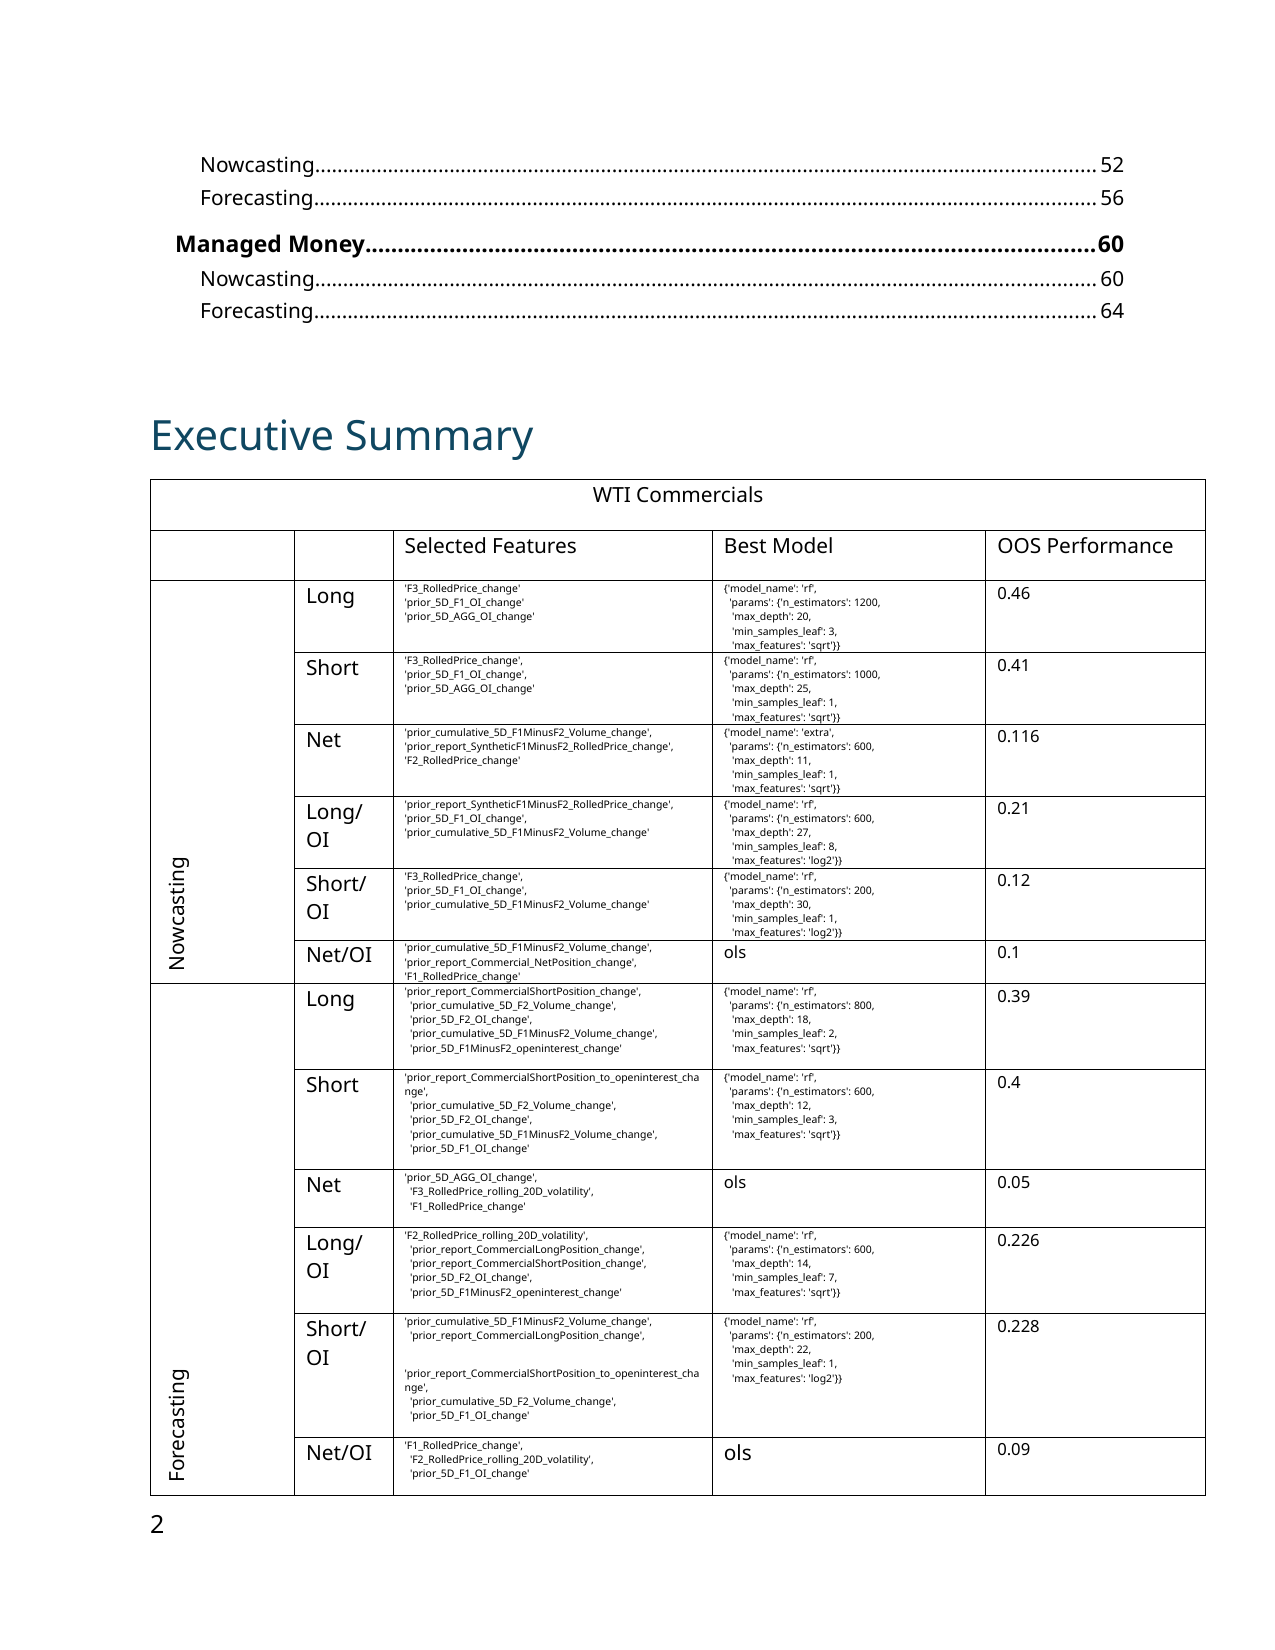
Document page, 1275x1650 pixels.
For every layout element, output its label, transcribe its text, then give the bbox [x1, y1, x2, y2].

table_cell Net [295, 1170, 393, 1227]
subtitle Executive Summary [150, 406, 1125, 462]
table_cell Nowcasting [151, 581, 294, 983]
table_cell [151, 531, 294, 580]
table_cell Best Model [713, 531, 985, 580]
table_cell 'prior_report_SyntheticF1MinusF2_RolledPrice_change', 'prior_5D_F1_OI_change', 'prior_cumulative_5D_F1MinusF2_Volume_change' [394, 797, 712, 868]
table_cell 'F1_RolledPrice_change', 'F2_RolledPrice_rolling_20D_volatility', 'prior_5D_F1_OI_change' [394, 1438, 712, 1495]
table_cell 'prior_cumulative_5D_F1MinusF2_Volume_change', 'prior_report_SyntheticF1MinusF2_RolledPrice_change', 'F2_RolledPrice_change' [394, 725, 712, 796]
table_cell Short [295, 1070, 393, 1169]
table_cell OOS Performance [986, 531, 1205, 580]
table_cell 0.05 [986, 1170, 1205, 1227]
table_cell Net/OI [295, 1438, 393, 1495]
table_cell 0.21 [986, 797, 1205, 868]
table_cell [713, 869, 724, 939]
table_cell 0.41 [986, 653, 1205, 724]
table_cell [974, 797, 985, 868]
table_cell 0.116 [986, 725, 1205, 796]
table_cell Short [295, 653, 393, 724]
table_cell 0.46 [986, 581, 1205, 652]
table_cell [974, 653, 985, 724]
table_cell Short/OI [295, 1314, 393, 1437]
table_cell 'prior_report_CommercialShortPosition_change', 'prior_cumulative_5D_F2_Volume_change', 'prior_5D_F2_OI_change', 'prior_cumulative_5D_F1MinusF2_Volume_change', 'prior_5D_F1MinusF2_openinterest_change' [394, 984, 712, 1069]
table_cell Selected Features [394, 531, 712, 580]
table_cell 'prior_report_CommercialShortPosition_to_openinterest_change', 'prior_cumulative_5D_F2_Volume_change', 'prior_5D_F2_OI_change', 'prior_cumulative_5D_F1MinusF2_Volume_change', 'prior_5D_F1_OI_change' [394, 1070, 712, 1169]
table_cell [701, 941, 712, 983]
table_cell 0.09 [986, 1438, 1205, 1495]
table_cell Short/OI [295, 869, 393, 939]
table_cell Net [295, 725, 393, 796]
table_cell 0.1 [986, 941, 1205, 983]
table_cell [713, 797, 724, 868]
table_header WTI Commercials [151, 480, 1205, 530]
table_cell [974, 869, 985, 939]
table_cell ols [713, 941, 985, 983]
table_cell ols [713, 1170, 985, 1227]
table_cell 0.228 [986, 1314, 1205, 1437]
table_cell [295, 531, 393, 580]
table_cell 'F2_RolledPrice_rolling_20D_volatility', 'prior_report_CommercialLongPosition_change', 'prior_report_CommercialShortPosition_change', 'prior_5D_F2_OI_change', 'prior_5D_F1MinusF2_openinterest_change' [394, 1228, 712, 1313]
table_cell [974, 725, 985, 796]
table_cell {'model_name': 'rf', 'params': {'n_estimators': 200, 'max_depth': 22, 'min_samples_leaf': 1, 'max_features': 'log2'}} [713, 1314, 985, 1437]
table_cell Long [295, 984, 393, 1069]
table_cell {'model_name': 'rf', 'params': {'n_estimators': 800, 'max_depth': 18, 'min_samples_leaf': 2, 'max_features': 'sqrt'}} [713, 984, 985, 1069]
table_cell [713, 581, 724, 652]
table_cell Net/OI [295, 941, 393, 983]
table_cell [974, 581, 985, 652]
table_cell 'F3_RolledPrice_change', 'prior_5D_F1_OI_change', 'prior_5D_AGG_OI_change' [394, 653, 712, 724]
table_cell Long [295, 581, 393, 652]
table_cell {'model_name': 'rf', 'params': {'n_estimators': 600, 'max_depth': 14, 'min_samples_leaf': 7, 'max_features': 'sqrt'}} [713, 1228, 985, 1313]
table_cell {'model_name': 'rf', 'params': {'n_estimators': 600, 'max_depth': 12, 'min_samples_leaf': 3, 'max_features': 'sqrt'}} [713, 1070, 985, 1169]
table_cell 0.12 [986, 869, 1205, 939]
table_cell 'prior_cumulative_5D_F1MinusF2_Volume_change', 'prior_report_CommercialLongPosition_change', 'prior_report_CommercialShortPosition_to_openinterest_change', 'prior_cumulative_5D_F2_Volume_change', 'prior_5D_F1_OI_change' [394, 1314, 712, 1437]
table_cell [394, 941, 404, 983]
table_cell 'F3_RolledPrice_change', 'prior_5D_F1_OI_change', 'prior_cumulative_5D_F1MinusF2_Volume_change' [394, 869, 712, 939]
table_cell Long/OI [295, 797, 393, 868]
table_cell 0.39 [986, 984, 1205, 1069]
table_cell Forecasting [151, 984, 294, 1495]
table_cell 0.4 [986, 1070, 1205, 1169]
table_cell 0.226 [986, 1228, 1205, 1313]
table_cell 'F3_RolledPrice_change' 'prior_5D_F1_OI_change' 'prior_5D_AGG_OI_change' [394, 581, 712, 652]
table_cell 'prior_5D_AGG_OI_change', 'F3_RolledPrice_rolling_20D_volatility', 'F1_RolledPrice_change' [394, 1170, 712, 1227]
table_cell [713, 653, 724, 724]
table_cell Long/OI [295, 1228, 393, 1313]
table_cell ols [713, 1438, 985, 1495]
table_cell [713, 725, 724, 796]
